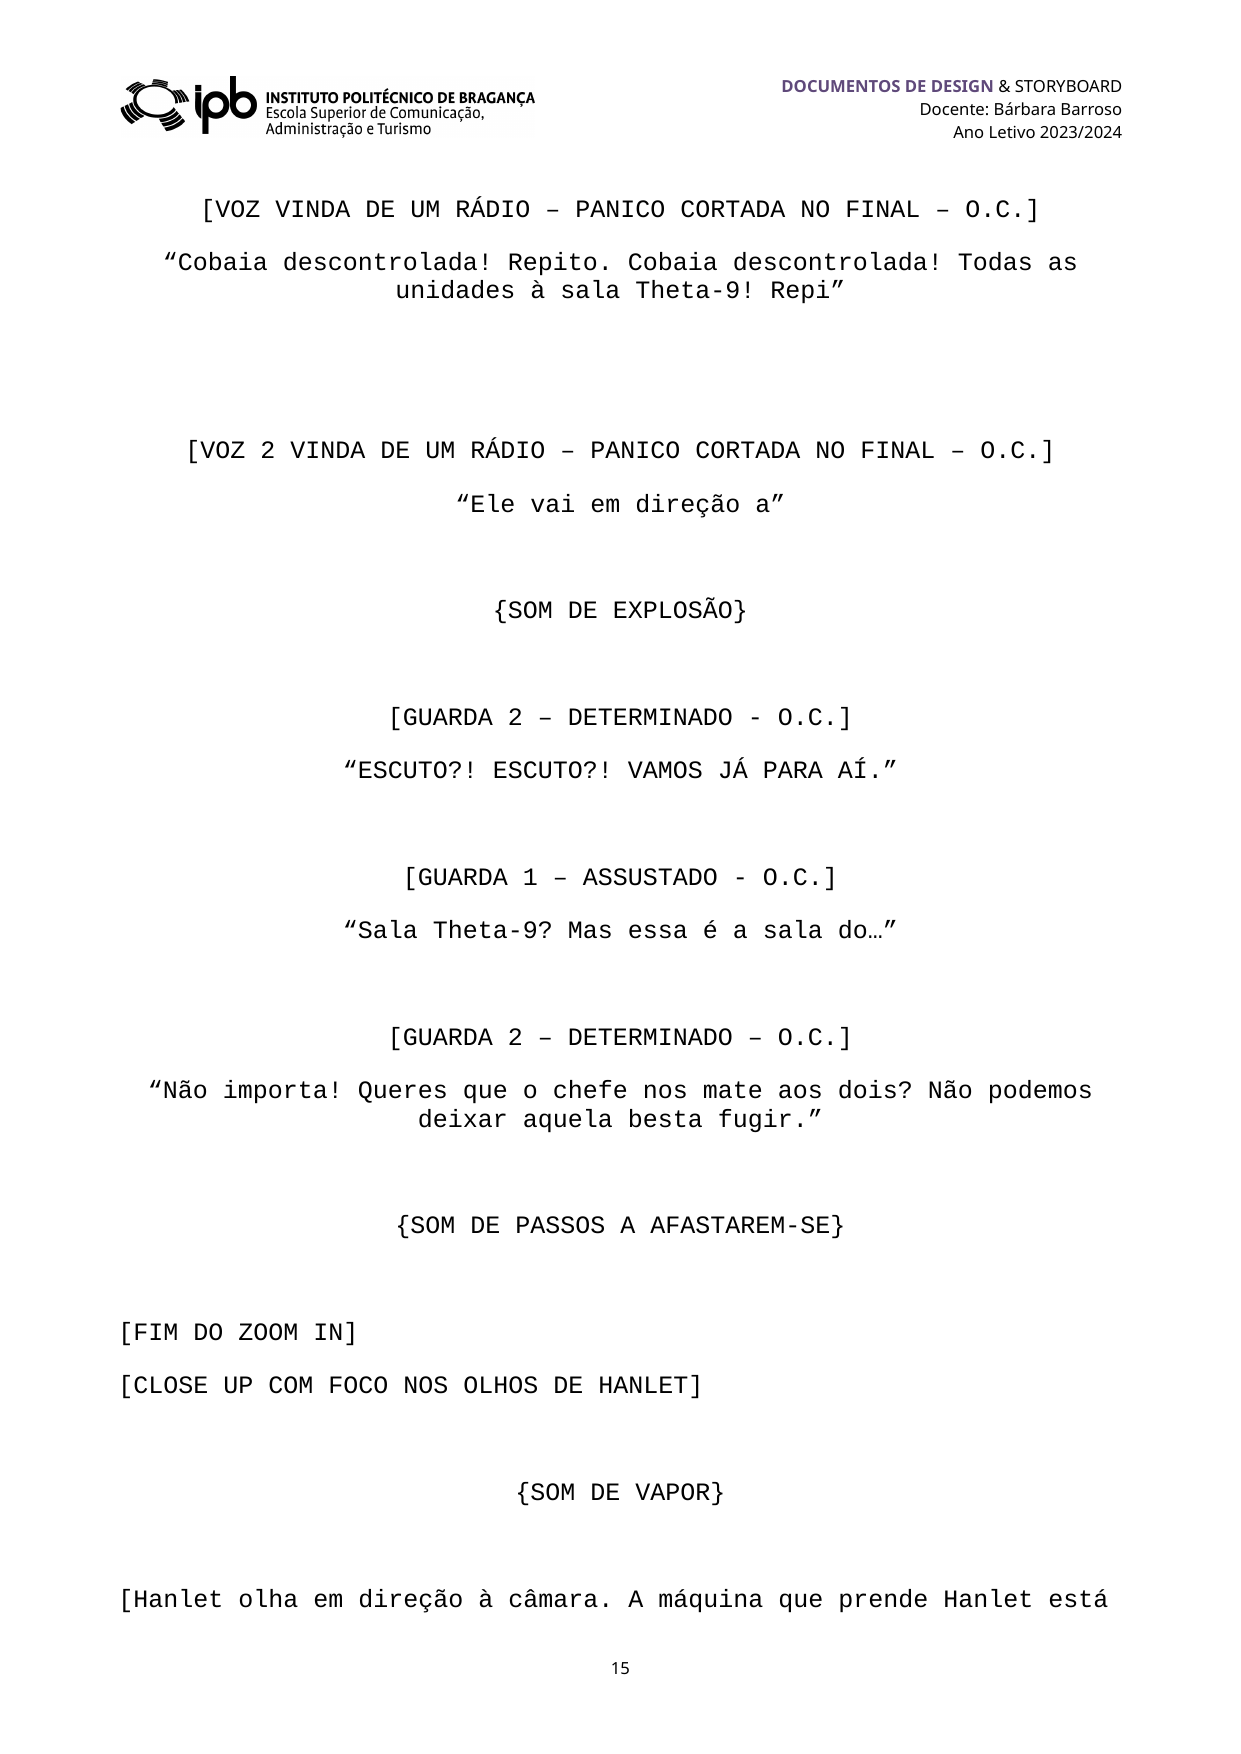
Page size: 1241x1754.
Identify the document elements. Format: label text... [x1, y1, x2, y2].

text [GUARDA 2 – DETERMINADO – O.C.] [118, 1025, 1122, 1053]
text [GUARDA 1 – ASSUSTADO - O.C.] [118, 865, 1122, 893]
text {SOM DE VAPOR} [118, 1480, 1122, 1508]
text “Não importa! Queres que o chefe nos mate aos dois? Não podemos deixar aquela besta fugir.” [118, 1078, 1122, 1135]
text {SOM DE EXPLOSÃO} [118, 598, 1122, 626]
text [CLOSE UP COM FOCO NOS OLHOS DE HANLET] [118, 1373, 1122, 1401]
text “Ele vai em direção a” [118, 491, 1122, 520]
text [VOZ VINDA DE UM RÁDIO – PANICO CORTADA NO FINAL – O.C.] [118, 196, 1122, 225]
text {SOM DE PASSOS A AFASTAREM-SE} [118, 1213, 1122, 1241]
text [118, 1586, 1122, 1615]
text [GUARDA 2 – DETERMINADO - O.C.] [118, 705, 1122, 733]
text [FIM DO ZOOM IN] [118, 1320, 1122, 1348]
picture [120, 76, 535, 138]
text “Sala Theta-9? Mas essa é a sala do…” [118, 918, 1122, 946]
text “Cobaia descontrolada! Repito. Cobaia descontrolada! Todas as unidades à sala Theta-9! Repi” [118, 250, 1122, 306]
text [VOZ 2 VINDA DE UM RÁDIO – PANICO CORTADA NO FINAL – O.C.] [118, 438, 1122, 466]
text “ESCUTO?! ESCUTO?! VAMOS JÁ PARA AÍ.” [118, 758, 1122, 786]
